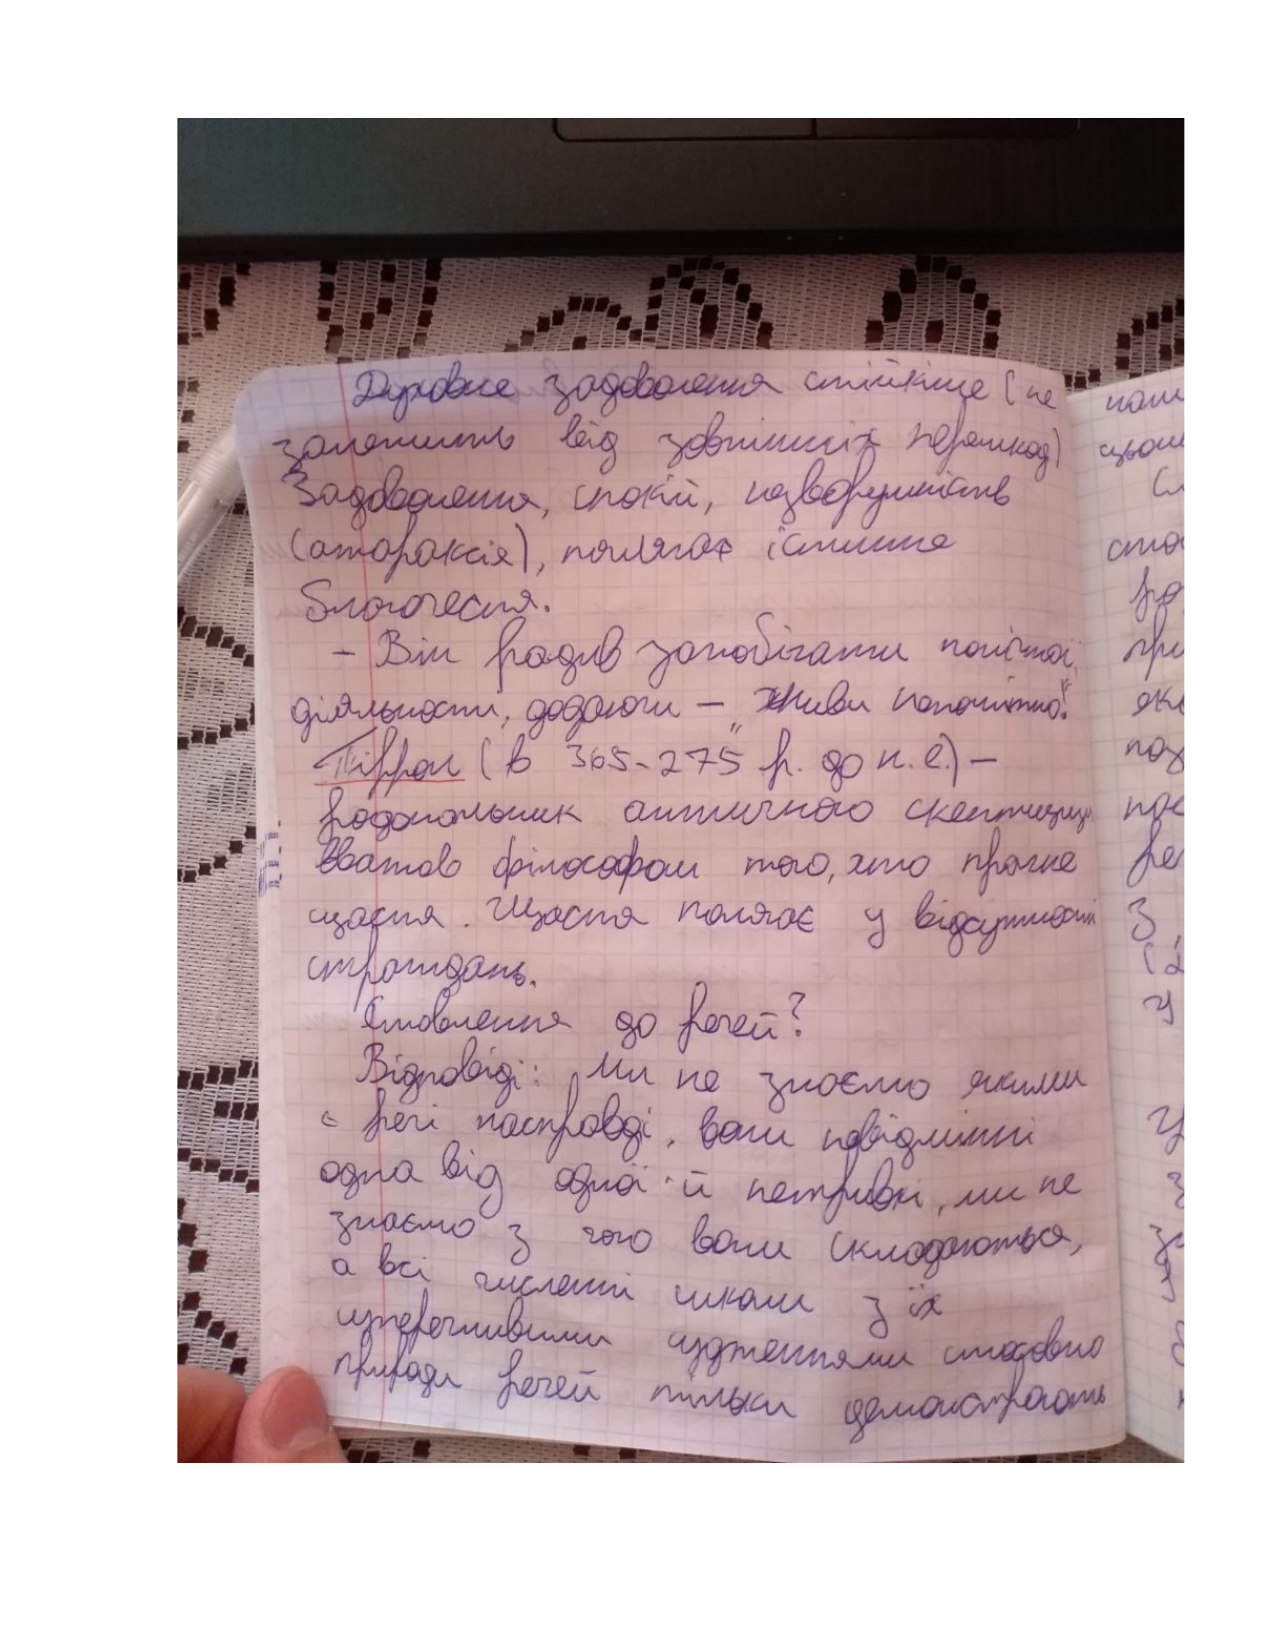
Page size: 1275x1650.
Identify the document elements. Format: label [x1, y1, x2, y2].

picture [177, 118, 1185, 1463]
